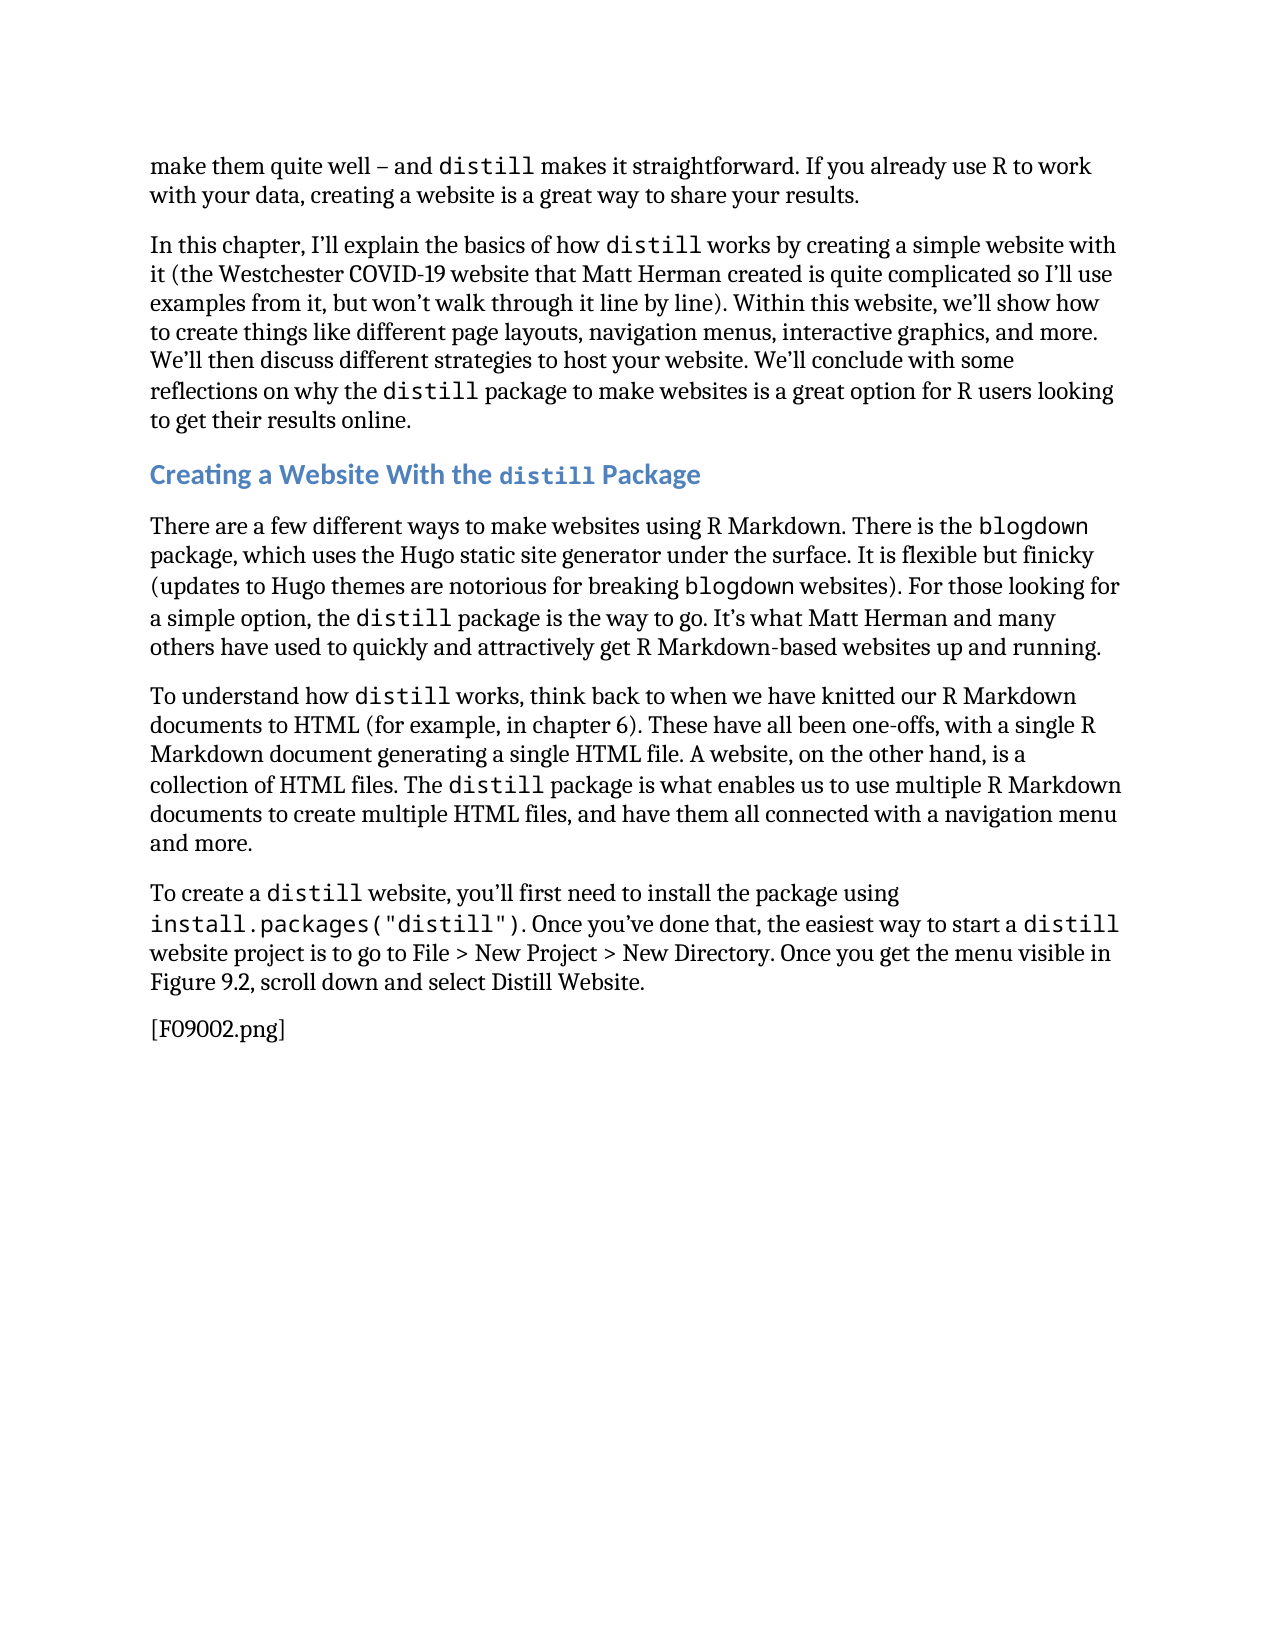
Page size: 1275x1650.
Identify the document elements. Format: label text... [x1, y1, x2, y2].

text There are a few different ways to make websites using R Markdown. There is the blogdown package, which uses the Hugo static site generator under the surface. It is flexible but finicky (updates to Hugo themes are notorious for breaking blogdown websites). For those looking for a simple option, the distill package is the way to go. It’s what Matt Herman and many others have used to quickly and attractively get R Markdown-based websites up and running. [150, 510, 1125, 661]
text In this chapter, I’ll explain the basics of how distill works by creating a simple website with it (the Westchester COVID-19 website that Matt Herman created is quite complicated so I’ll use examples from it, but won’t walk through it line by line). Within this website, we’ll show how to create things like different page layouts, navigation menus, interactive graphics, and more. We’ll then discuss different strategies to host your website. We’ll conclude with some reflections on why the distill package to make websites is a great option for R users looking to get their results online. [150, 229, 1125, 435]
text [F09002.png] [150, 1015, 1125, 1044]
subtitle Creating a Website With the distill Package [150, 456, 1125, 491]
text To create a distill website, you’ll first need to install the package using install.packages("distill"). Once you’ve done that, the easiest way to start a distill website project is to go to File > New Project > New Directory. Once you get the menu visible in Figure 9.2, scroll down and select Distill Website. [150, 876, 1125, 996]
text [150, 150, 1125, 210]
text To understand how distill works, think back to when we have knitted our R Markdown documents to HTML (for example, in chapter 6). These have all been one-offs, with a single R Markdown document generating a single HTML file. A website, on the other hand, is a collection of HTML files. The distill package is what enables us to use multiple R Markdown documents to create multiple HTML files, and have them all connected with a navigation menu and more. [150, 680, 1125, 858]
